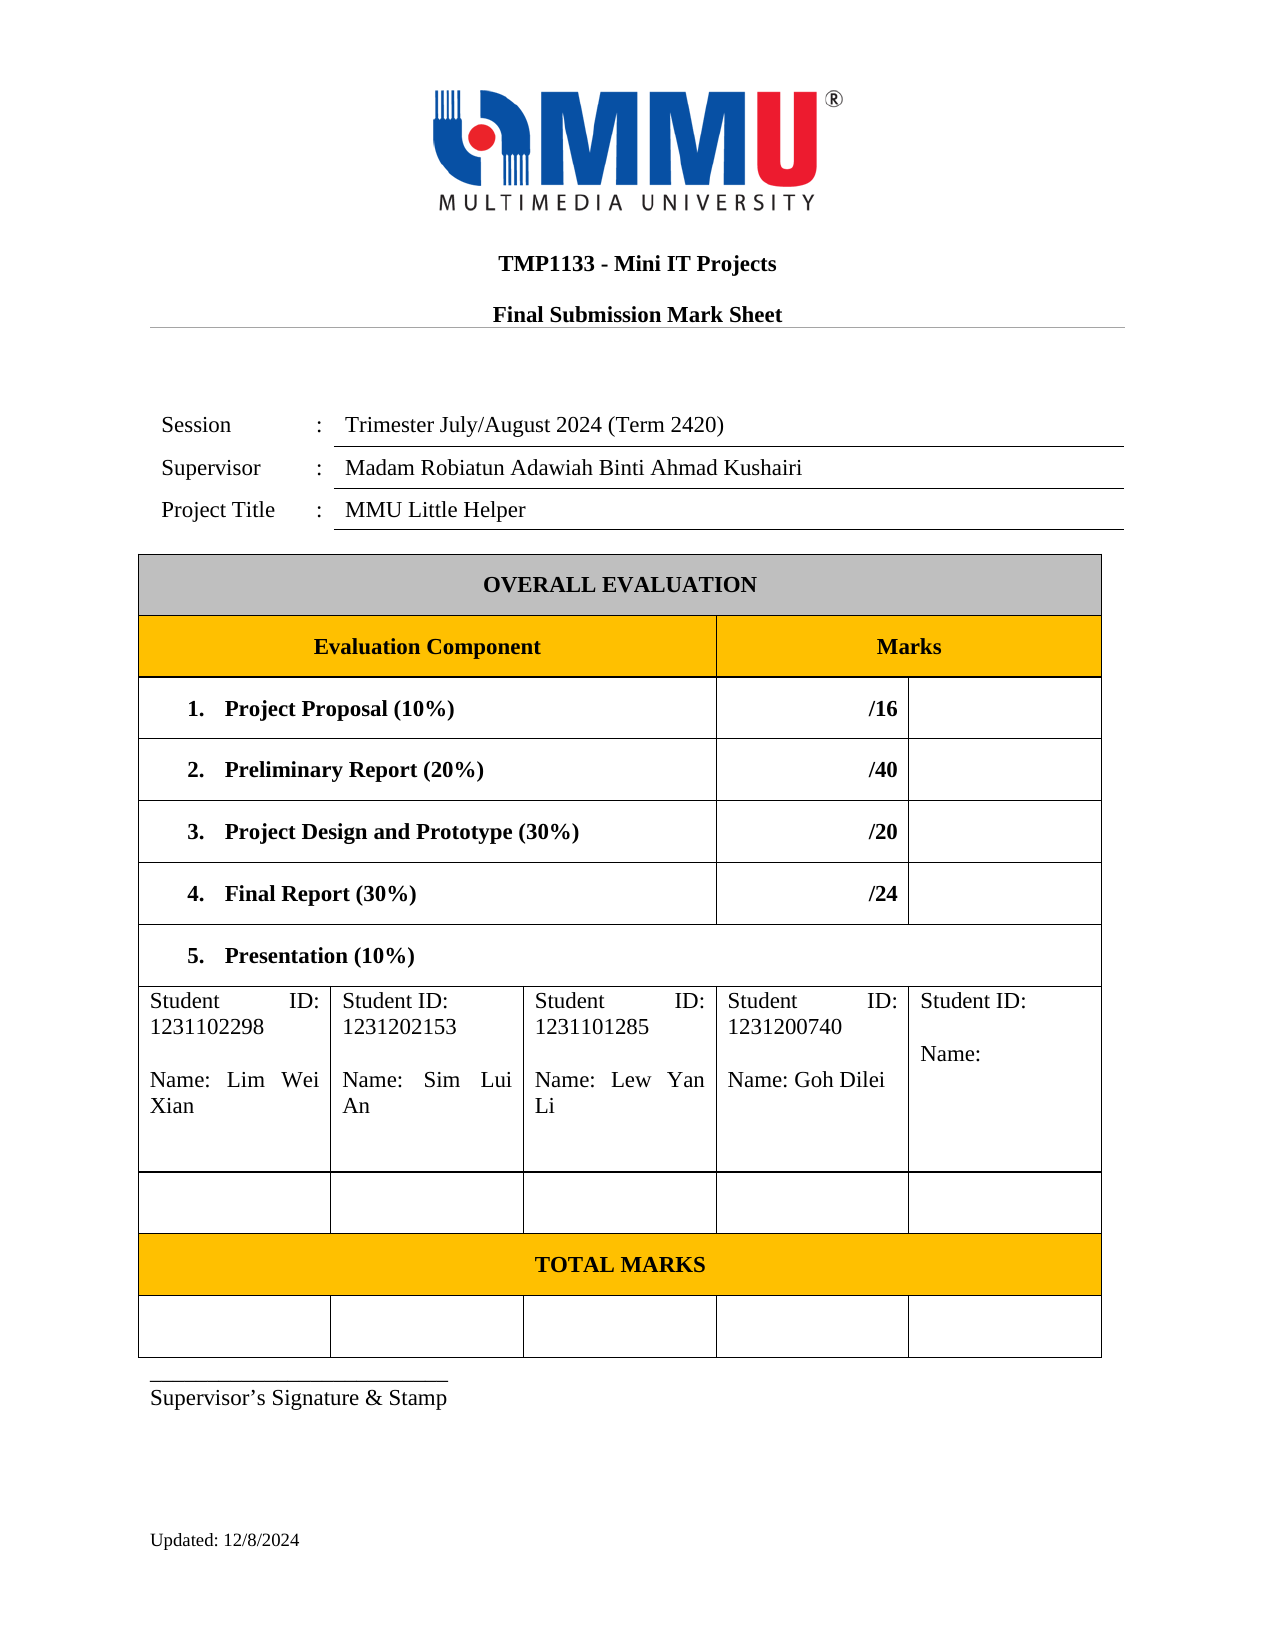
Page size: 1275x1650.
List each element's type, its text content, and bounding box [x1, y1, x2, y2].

table_cell [139, 1173, 330, 1233]
picture [420, 75, 855, 225]
table_cell [717, 1296, 908, 1357]
table_cell : [305, 446, 334, 487]
table_cell [331, 1296, 523, 1357]
table_cell : [305, 488, 334, 529]
table_cell Student ID: 1231202153 Name: Sim Lui An [331, 987, 523, 1171]
table_cell MMU Little Helper [334, 489, 1124, 529]
table_cell /24 [717, 863, 908, 924]
table_cell [909, 863, 1101, 924]
table_cell Supervisor [150, 446, 304, 487]
table_cell Project Proposal (10%) [139, 678, 716, 738]
text Supervisor’s Signature & Stamp [150, 1384, 1125, 1411]
table_cell [909, 678, 1101, 738]
table_cell Project Title [150, 488, 304, 529]
table_cell Madam Robiatun Adawiah Binti Ahmad Kushairi [334, 447, 1124, 487]
table_cell Student ID: 1231102298 Name: Lim Wei Xian [139, 987, 330, 1171]
text __________________________ [150, 609, 1125, 1384]
table_cell Student ID: Name: [909, 987, 1101, 1171]
table_cell Final Report (30%) [139, 863, 716, 924]
table_cell Marks [717, 616, 1101, 676]
table_cell [909, 1296, 1101, 1357]
table_cell [909, 1173, 1101, 1233]
table_header : [305, 404, 334, 446]
table_cell Preliminary Report (20%) [139, 739, 716, 800]
table_header OVERALL EVALUATION [139, 555, 1101, 615]
table_cell [717, 1173, 908, 1233]
table_cell TOTAL MARKS [139, 1234, 1101, 1295]
table_cell [909, 739, 1101, 800]
table_cell [524, 1296, 716, 1357]
table_header Session [150, 404, 304, 446]
table_cell [524, 1173, 716, 1233]
table_header Trimester July/August 2024 (Term 2420) [334, 404, 1124, 446]
table_cell Project Design and Prototype (30%) [139, 801, 716, 862]
table_cell /20 [717, 801, 908, 862]
table_cell /40 [717, 739, 908, 800]
table_cell Student ID: 1231200740 Name: Goh Dilei [717, 987, 908, 1171]
table_cell /16 [717, 678, 908, 738]
table_cell Presentation (10%) [139, 925, 1101, 986]
table_cell [331, 1173, 523, 1233]
table_cell [139, 1296, 330, 1357]
table_cell Evaluation Component [139, 616, 716, 676]
table_cell [909, 801, 1101, 862]
table_cell Student ID: 1231101285 Name: Lew Yan Li [524, 987, 716, 1171]
